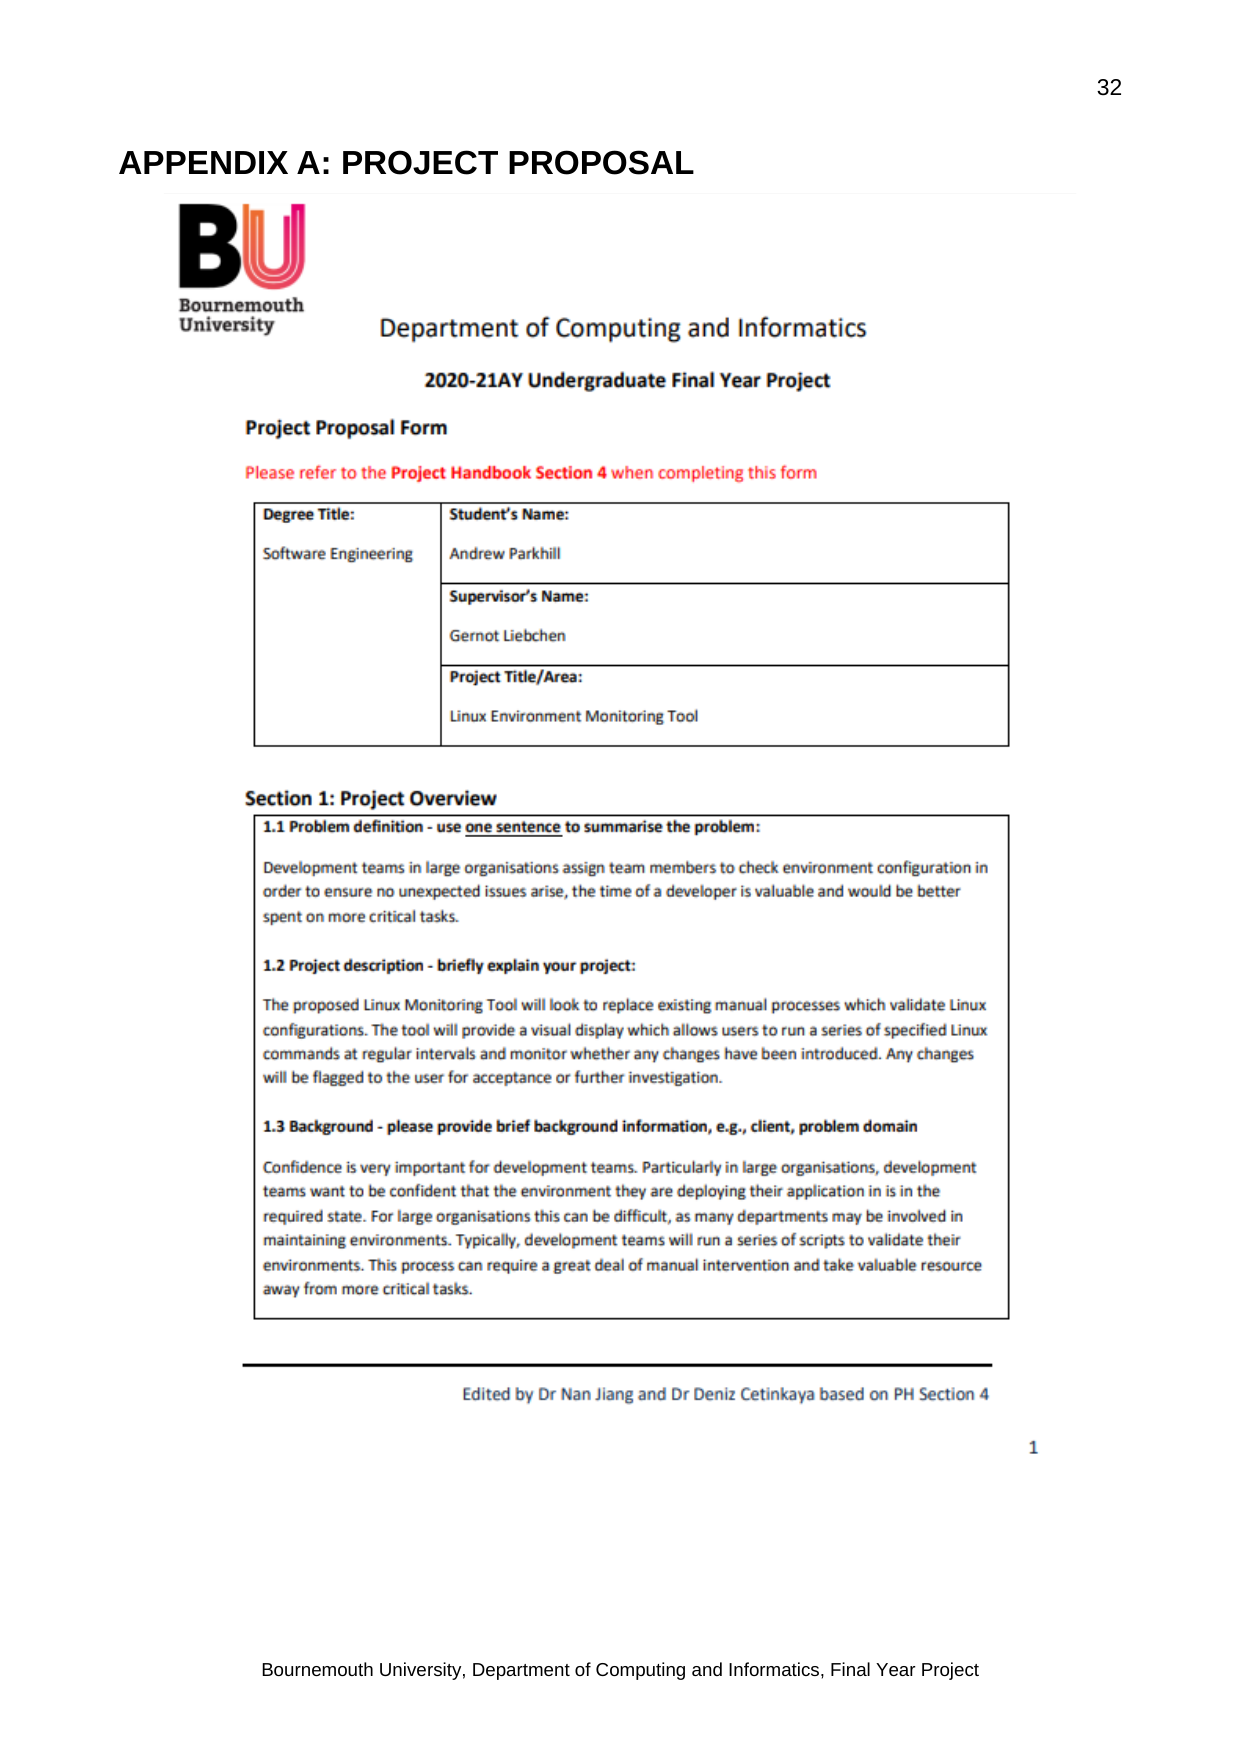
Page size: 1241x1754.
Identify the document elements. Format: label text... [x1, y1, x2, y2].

subtitle APPENDIX A: PROJECT PROPOSAL [118, 143, 1122, 182]
picture [163, 193, 1077, 1506]
